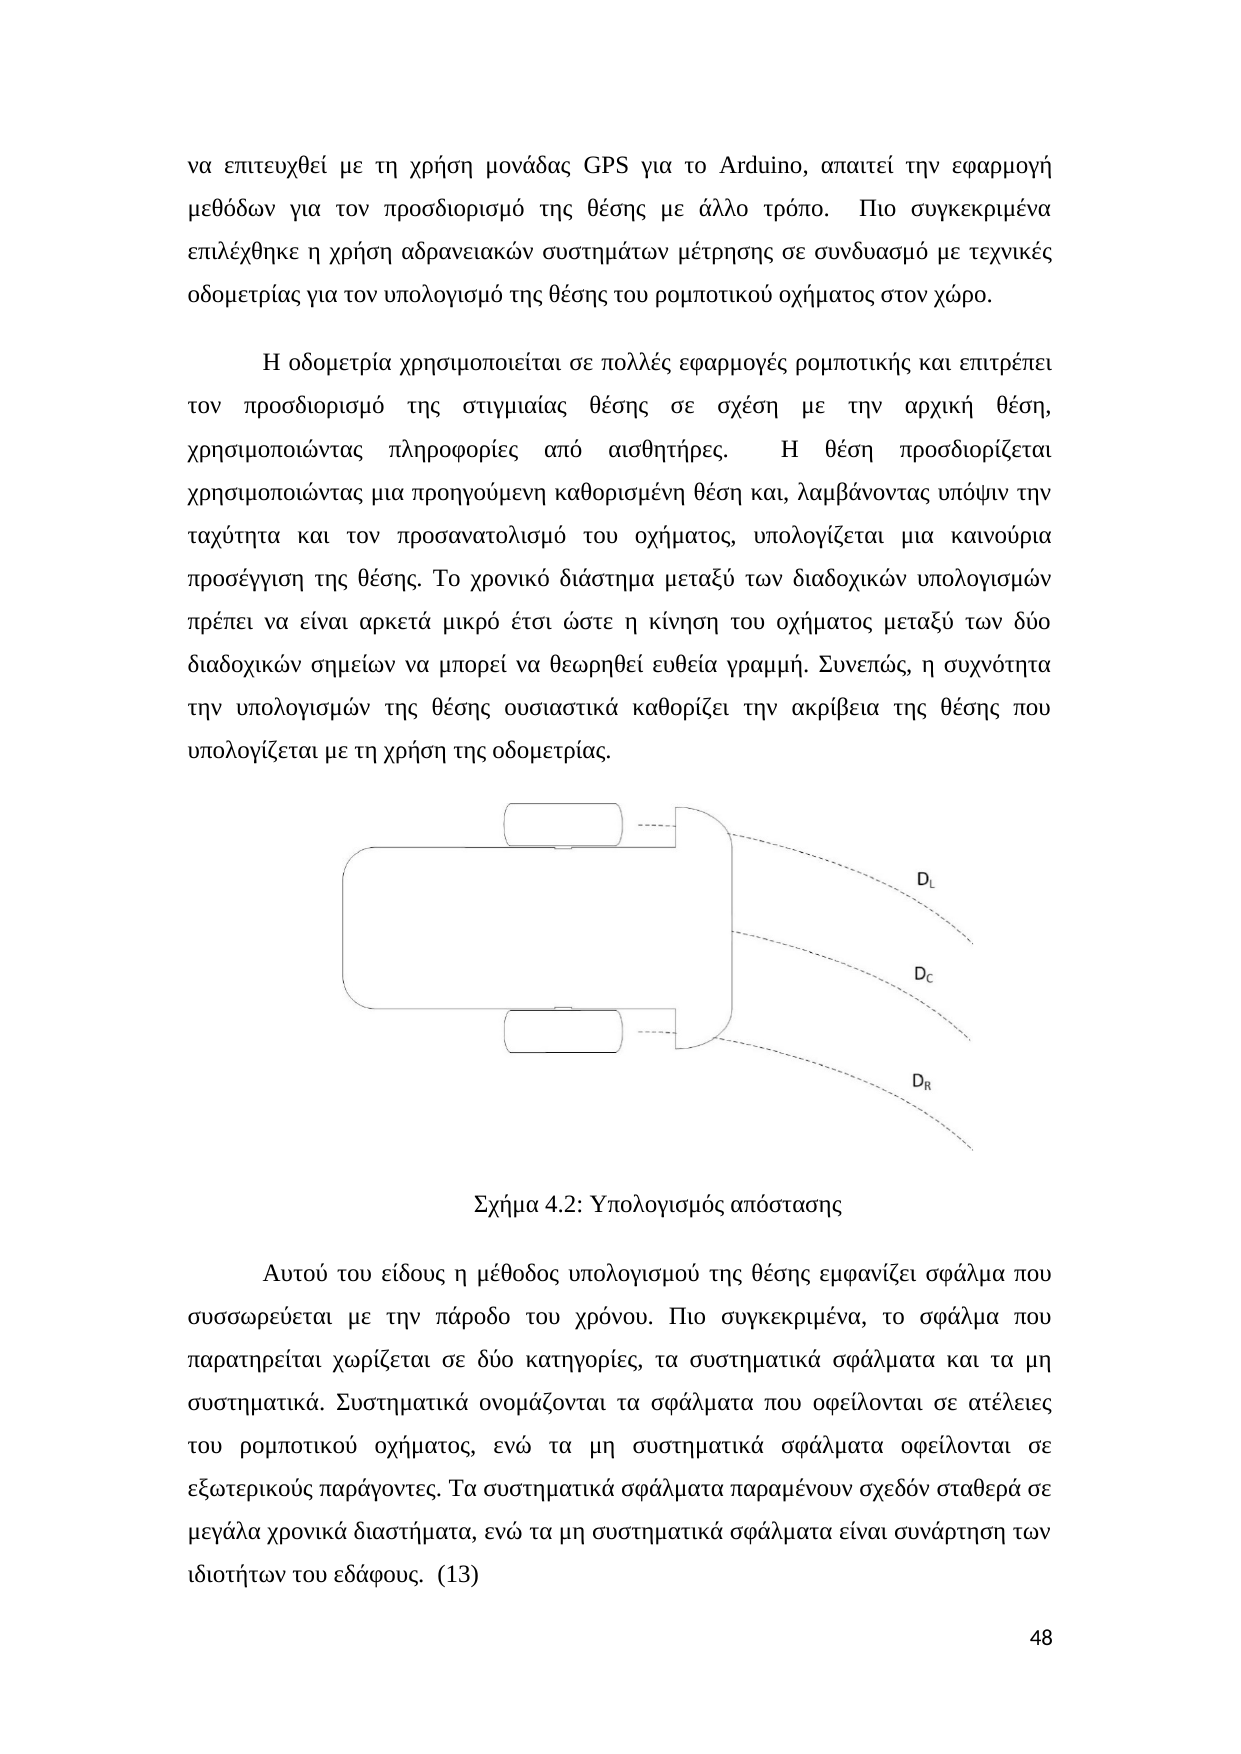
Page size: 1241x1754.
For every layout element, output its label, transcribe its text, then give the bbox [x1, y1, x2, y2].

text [187, 150, 1053, 308]
picture [342, 803, 974, 1151]
text Η οδομετρία χρησιμοποιείται σε πολλές εφαρμογές ρομποτικής και επιτρέπει τον προσδιορισμό της στιγμιαίας θέσης σε σχέση με την αρχική θέση, χρησιμοποιώντας πληροφορίες από αισθητήρες. Η θέση προσδιορίζεται χρησιμοποιώντας μια προηγούμενη καθορισμένη θέση και, λαμβάνοντας υπόψιν την ταχύτητα και τον προσανατολισμό του οχήματος, υπολογίζεται μια καινούρια προσέγγιση της θέσης. Το χρονικό διάστημα μεταξύ των διαδοχικών υπολογισμών πρέπει να είναι αρκετά μικρό έτσι ώστε η κίνηση του οχήματος μεταξύ των δύο διαδοχικών σημείων να μπορεί να θεωρηθεί ευθεία γραμμή. Συνεπώς, η συχνότητα την υπολογισμών της θέσης ουσιαστικά καθορίζει την ακρίβεια της θέσης που υπολογίζεται με τη χρήση της οδομετρίας. [187, 347, 1053, 764]
text Σχήμα 4.2: Υπολογισμός απόστασης [187, 1189, 1053, 1218]
text Αυτού του είδους η μέθοδος υπολογισμού της θέσης εμφανίζει σφάλμα που συσσωρεύεται με την πάροδο του χρόνου. Πιο συγκεκριμένα, το σφάλμα που παρατηρείται χωρίζεται σε δύο κατηγορίες, τα συστηματικά σφάλματα και τα μη συστηματικά. Συστηματικά ονομάζονται τα σφάλματα που οφείλονται σε ατέλειες του ρομποτικού οχήματος, ενώ τα μη συστηματικά σφάλματα οφείλονται σε εξωτερικούς παράγοντες. Τα συστηματικά σφάλματα παραμένουν σχεδόν σταθερά σε μεγάλα χρονικά διαστήματα, ενώ τα μη συστηματικά σφάλματα είναι συνάρτηση των ιδιοτήτων του εδάφους. [187, 1258, 1053, 1588]
